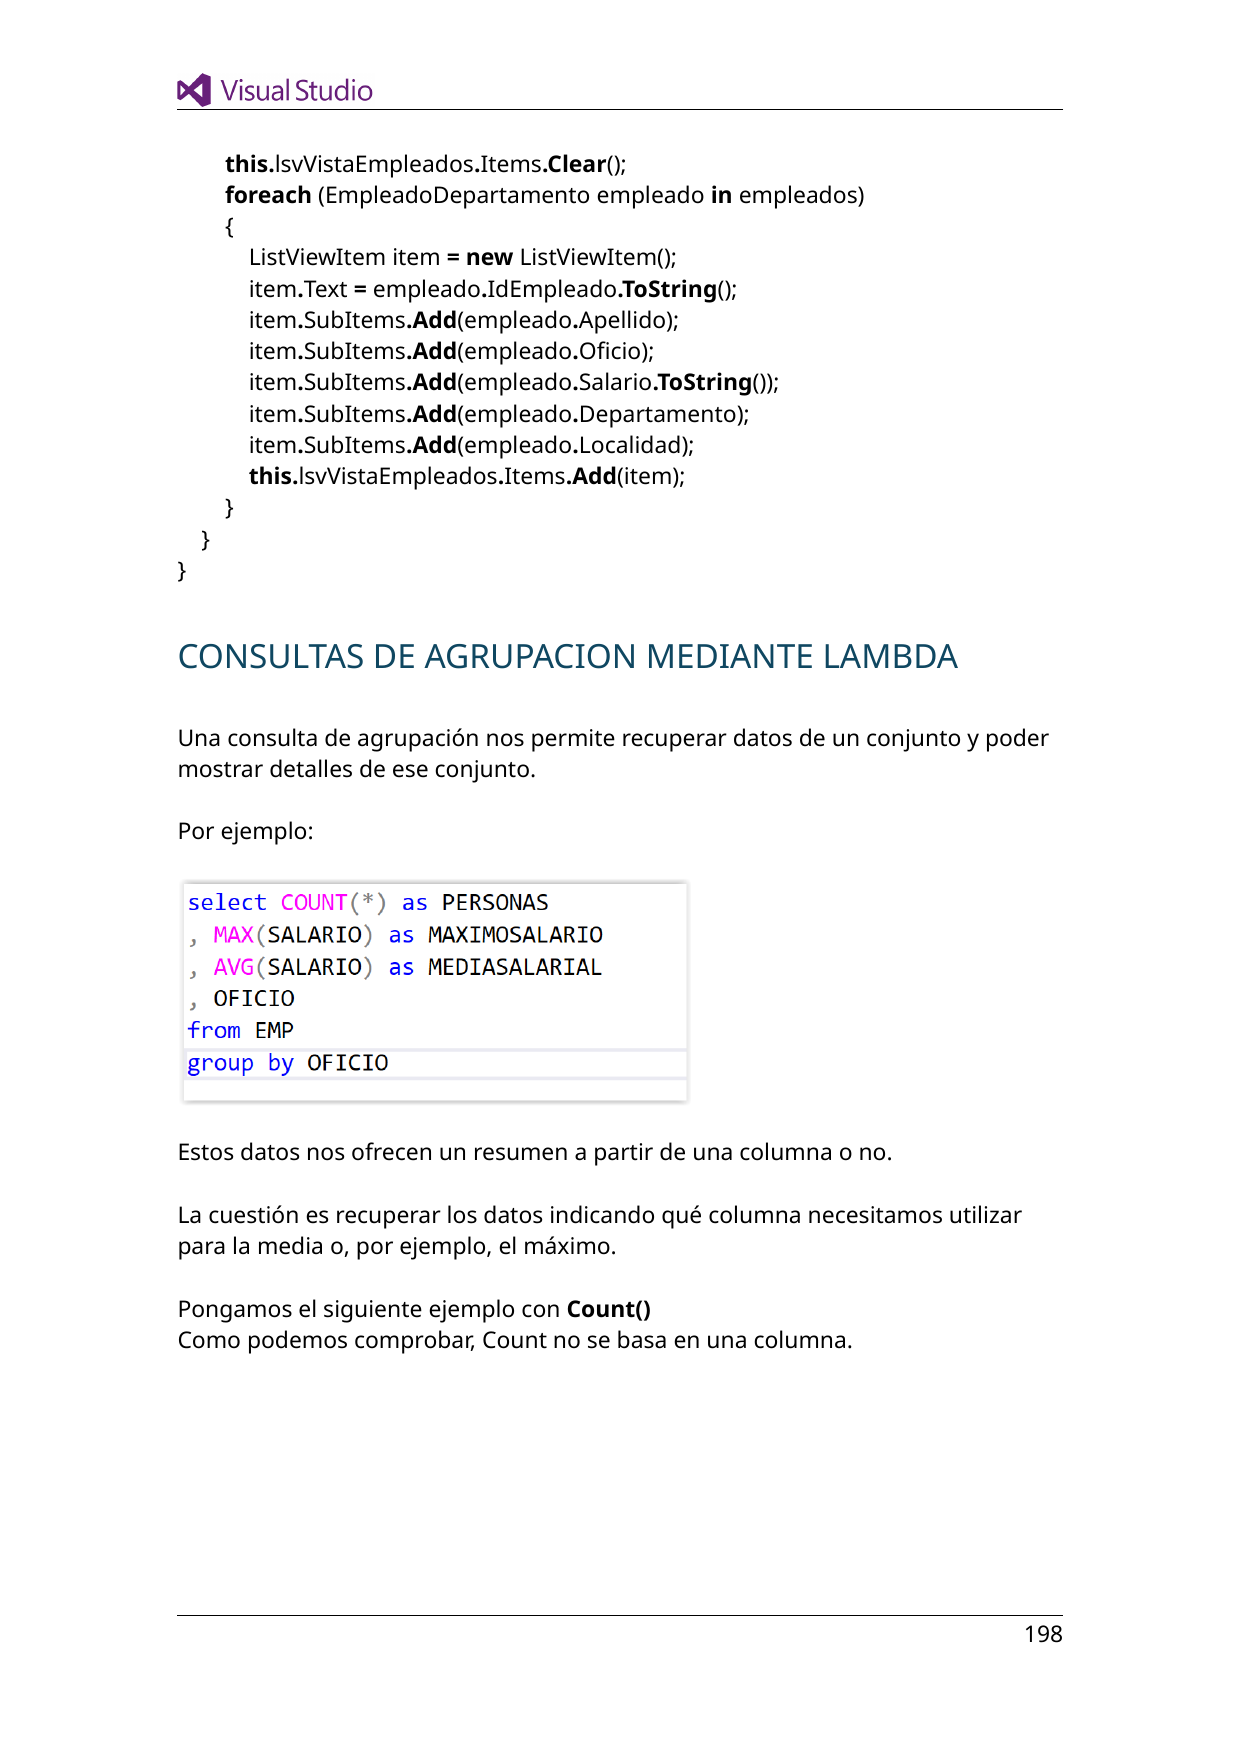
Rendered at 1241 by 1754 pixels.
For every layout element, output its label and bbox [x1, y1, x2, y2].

picture [177, 73, 375, 107]
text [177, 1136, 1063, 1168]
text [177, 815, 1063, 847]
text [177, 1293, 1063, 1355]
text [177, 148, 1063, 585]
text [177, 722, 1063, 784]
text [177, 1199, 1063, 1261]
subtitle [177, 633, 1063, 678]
picture [177, 877, 692, 1106]
